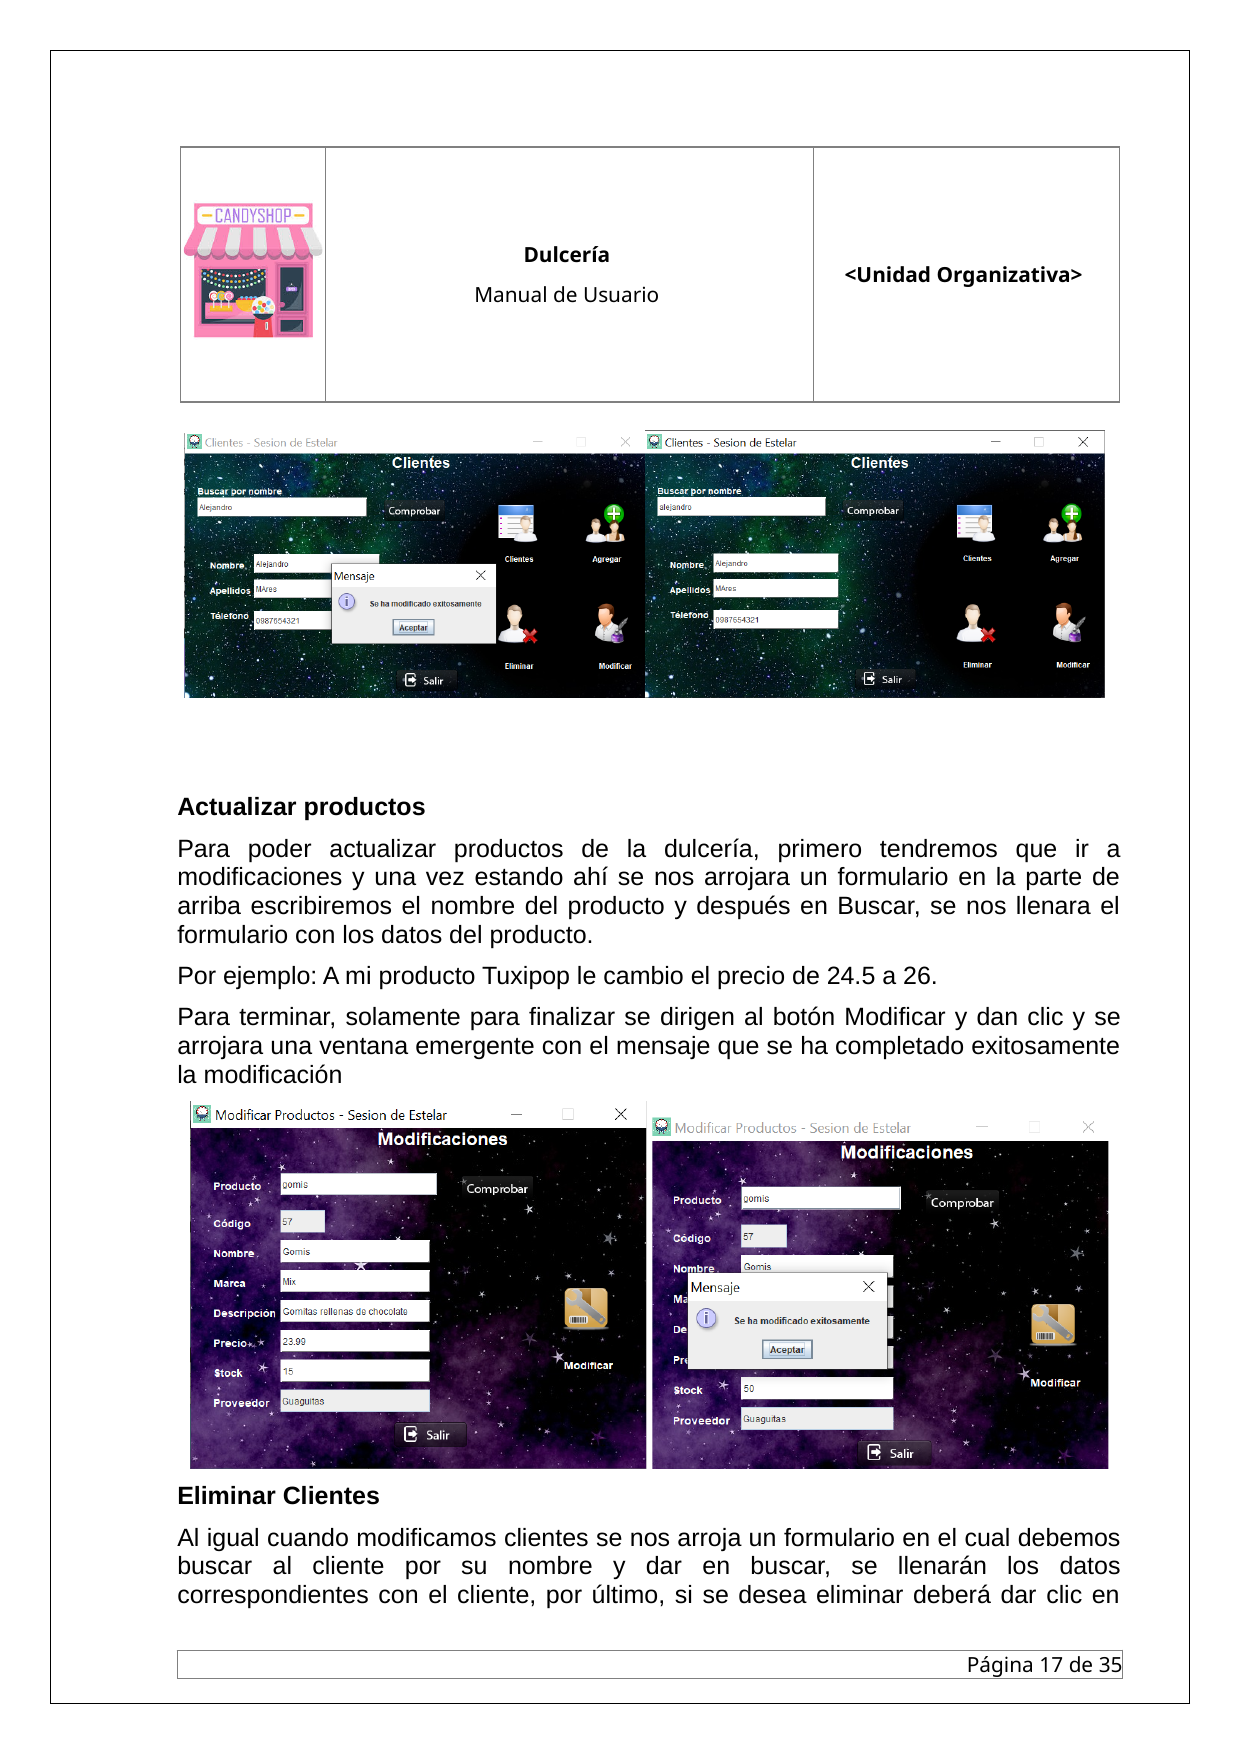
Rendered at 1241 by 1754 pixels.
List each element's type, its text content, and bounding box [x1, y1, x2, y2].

picture [652, 1114, 1109, 1469]
text Para terminar, solamente para finalizar se dirigen al botón Modificar y dan clic y se arrojara una ventana emergente con el mensaje que se ha completado exitosamente la modificación [177, 1002, 1122, 1088]
text Eliminar Clientes [177, 1481, 1122, 1510]
picture [184, 430, 1105, 698]
text Actualizar productos [177, 792, 1122, 821]
picture [183, 200, 323, 340]
text Por ejemplo: A mi producto Tuxipop le cambio el precio de 24.5 a 26. [177, 961, 1122, 990]
text Para poder actualizar productos de la dulcería, primero tendremos que ir a modificaciones y una vez estando ahí se nos arrojara un formulario en la parte de arriba escribiremos el nombre del producto y después en Buscar, se nos llenara el formulario con los datos del producto. [177, 833, 1122, 948]
picture [190, 1101, 647, 1469]
